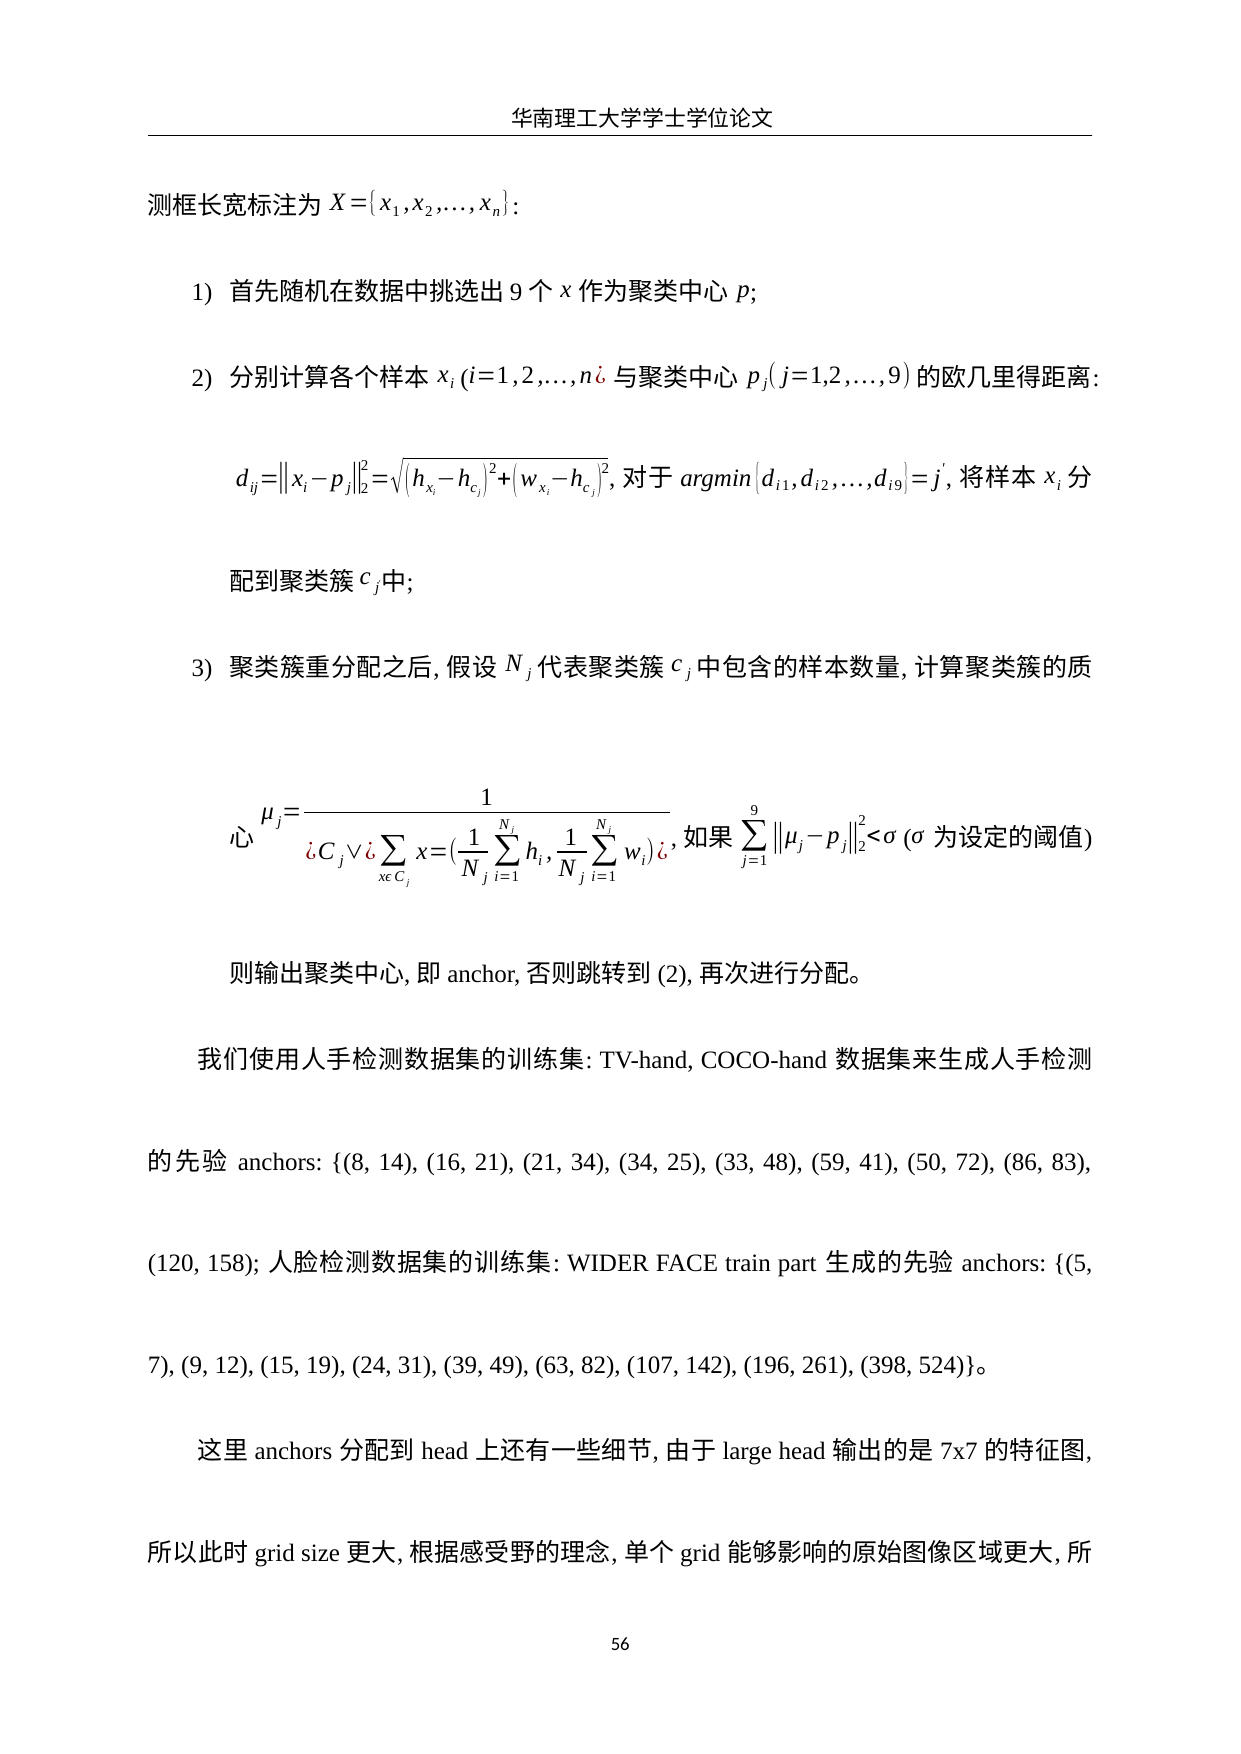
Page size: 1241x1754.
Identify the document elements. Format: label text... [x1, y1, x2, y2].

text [148, 1415, 1092, 1585]
list 聚类簇重分配之后, 假设 代表聚类簇 中包含的样本数量, 计算聚类簇的质心 , 如果 ( 为设定的阈值) 则输出聚类中心, 即 anchor, 否则跳转到 (2), 再次进行分配。 [191, 632, 1092, 1005]
text 我们使用人手检测数据集的训练集: TV-hand, COCO-hand 数据集来生成人手检测的先验 anchors: {(8, 14), (16, 21), (21, 34), (34, 25), (33, 48), (59, 41), (50, 72), (86, 83), (120, 158); 人脸检测数据集的训练集: WIDER FACE train part 生成的先验 anchors: {(5, 7), (9, 12), (15, 19), (24, 31), (39, 49), (63, 82), (107, 142), (196, 261), (398, 524)}。 [148, 1023, 1092, 1397]
list 首先随机在数据中挑选出 9 个 作为聚类中心 ; [191, 256, 1092, 324]
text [148, 170, 1092, 238]
list 分别计算各个样本 ( 与聚类中心 的欧几里得距离: , 对于 , 将样本 分配到聚类簇 中; [191, 342, 1092, 613]
